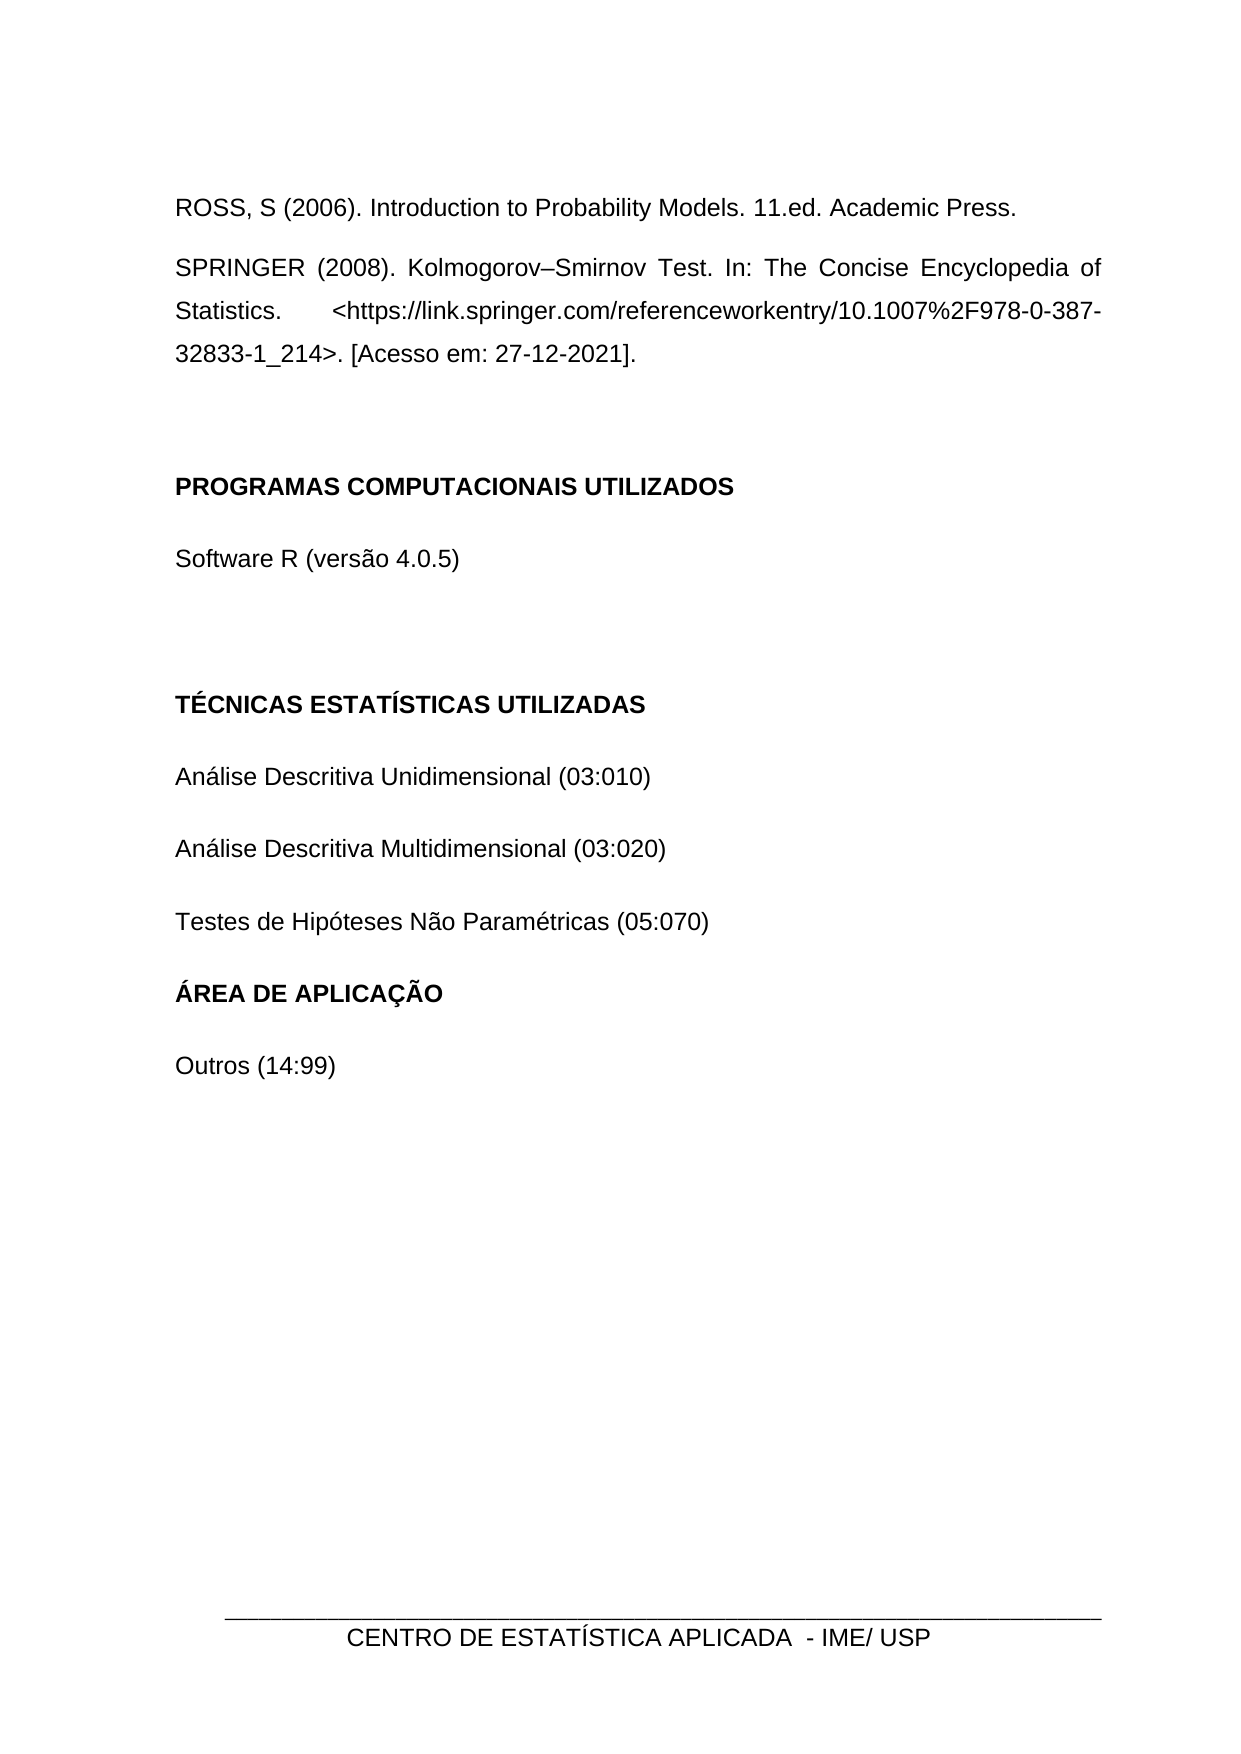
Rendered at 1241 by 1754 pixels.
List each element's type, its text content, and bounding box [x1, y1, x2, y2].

text TÉCNICAS ESTATÍSTICAS UTILIZADAS [175, 690, 1103, 718]
text ÁREA DE APLICAÇÃO [175, 979, 1103, 1008]
text Software R (versão 4.0.5) [175, 544, 1103, 572]
text PROGRAMAS COMPUTACIONAIS UTILIZADOS [175, 471, 1103, 500]
text Outros (14:99) [175, 1051, 1103, 1080]
text Análise Descritiva Unidimensional (03:010) [175, 762, 1103, 791]
text SPRINGER (2008). Kolmogorov–Smirnov Test. In: The Concise Encyclopedia of Statistics. <https://link.springer.com/referenceworkentry/10.1007%2F978-0-387-32833-1_214>. [Acesso em: 27-12-2021]. [175, 253, 1103, 368]
text ROSS, S (2006). Introduction to Probability Models. 11.ed. Academic Press. [175, 193, 1103, 222]
text Testes de Hipóteses Não Paramétricas (05:070) [175, 907, 1103, 935]
text Análise Descritiva Multidimensional (03:020) [175, 834, 1103, 863]
